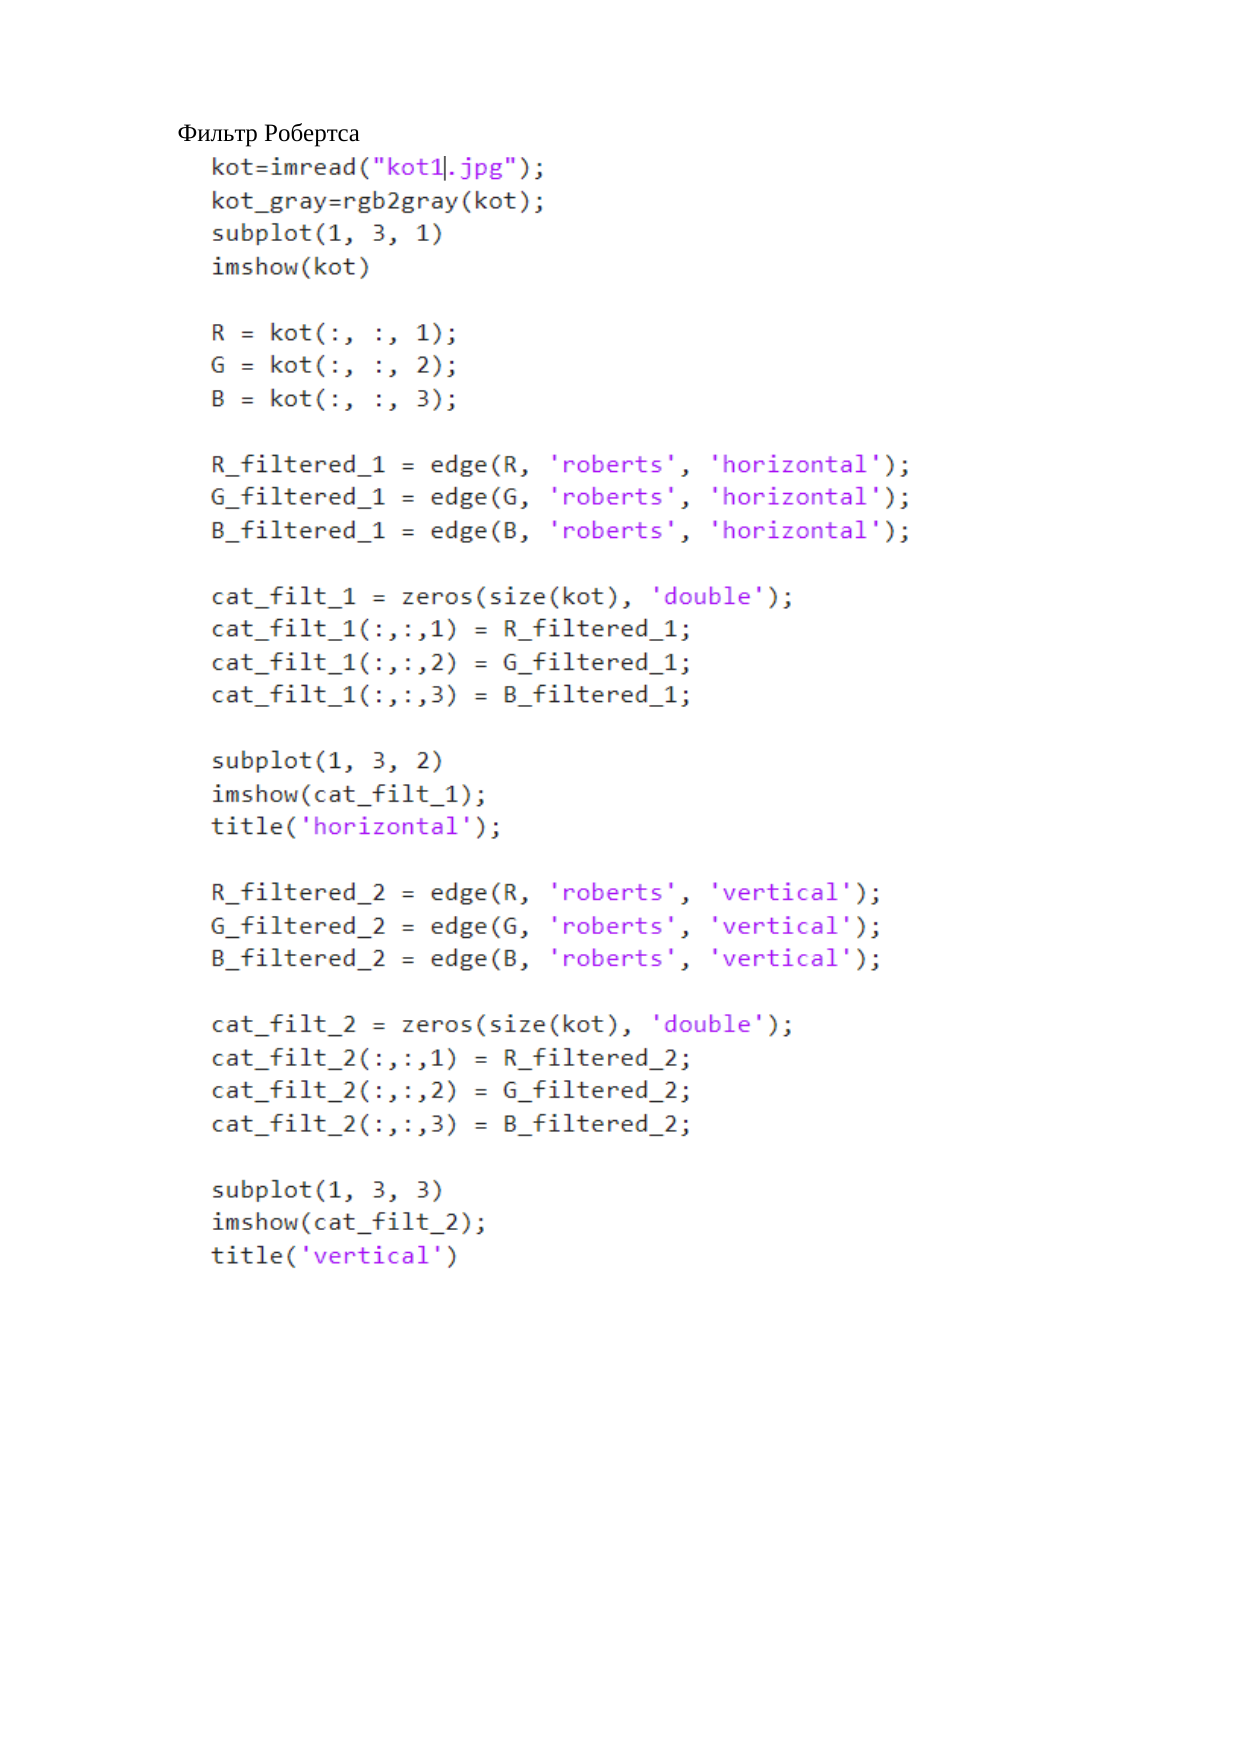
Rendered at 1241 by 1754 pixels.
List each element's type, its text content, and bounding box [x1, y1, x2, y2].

picture [180, 156, 961, 1293]
text Фильтр Робертса [177, 118, 1152, 147]
